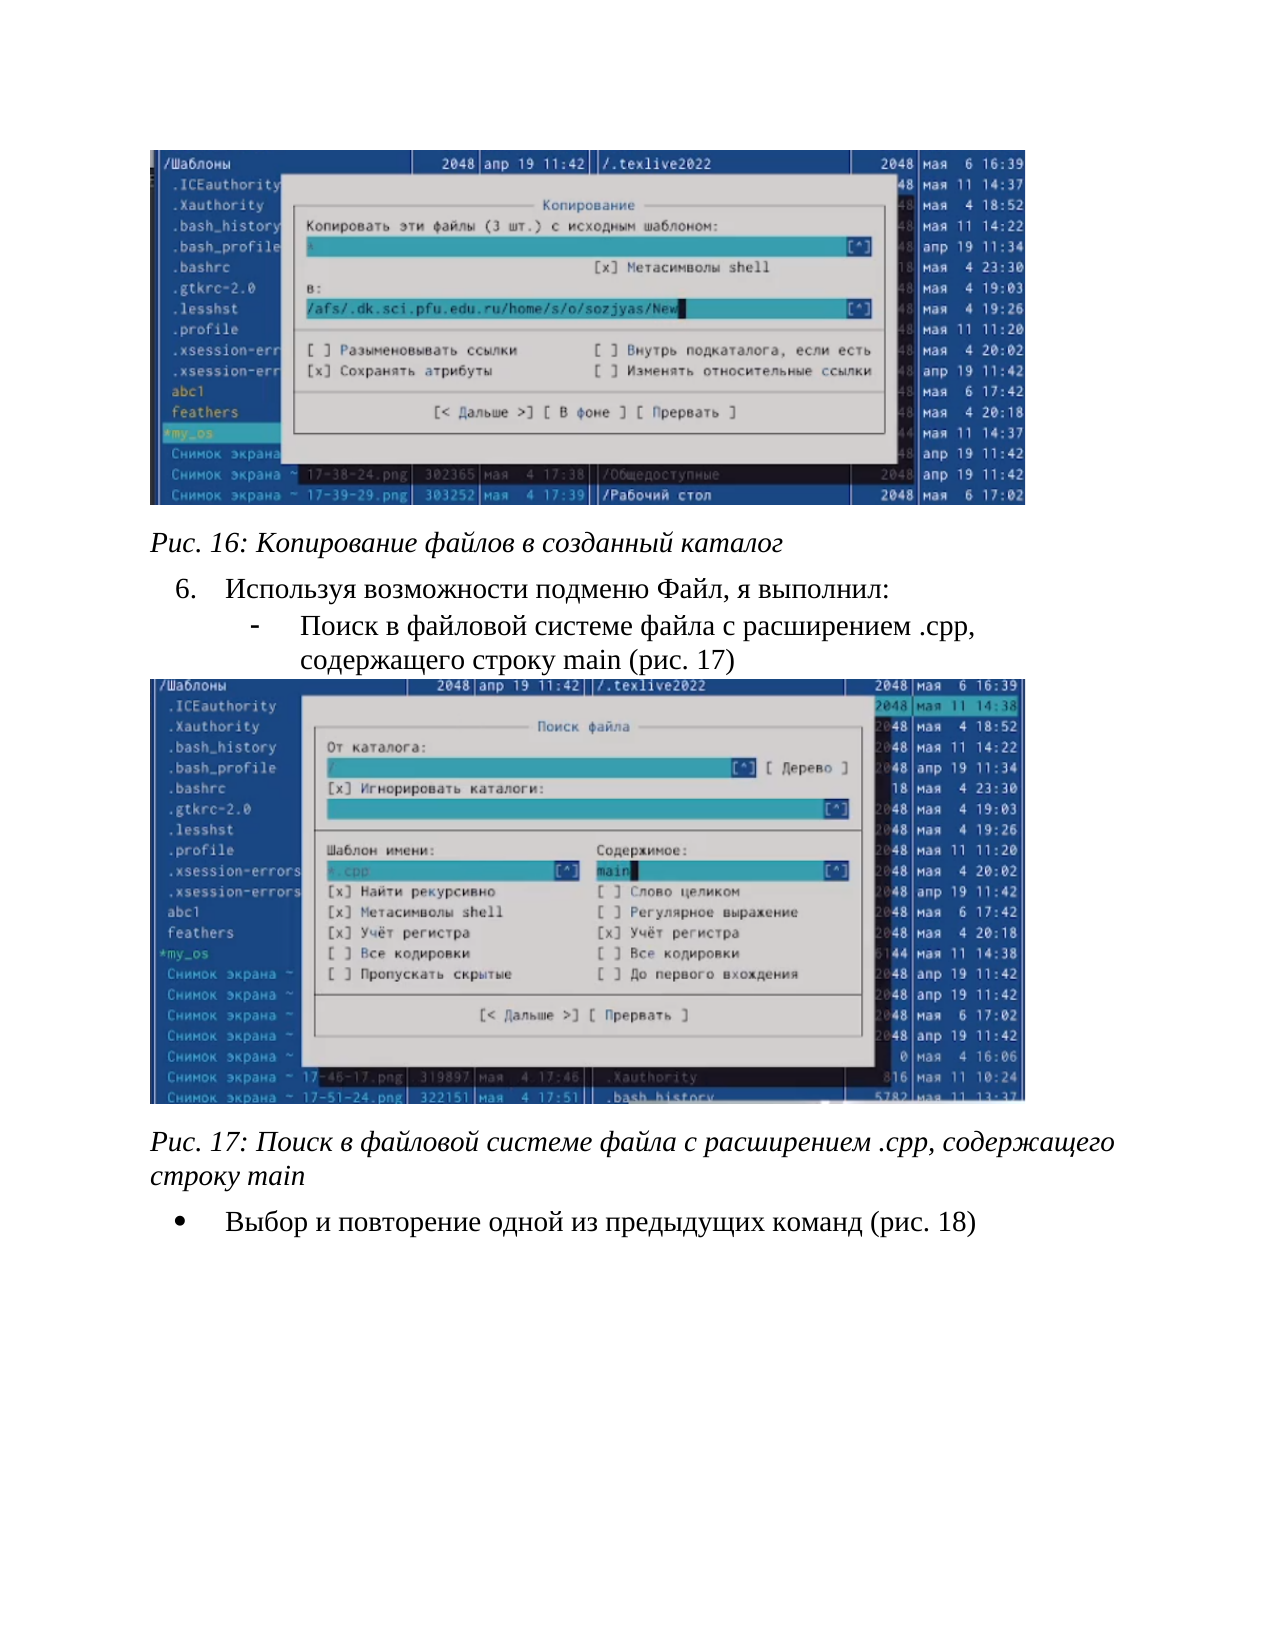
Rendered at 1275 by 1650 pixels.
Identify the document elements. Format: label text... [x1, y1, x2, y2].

list Используя возможности подменю Файл, я выполнил: [175, 571, 1125, 605]
text Рис. 17: Поиск в файловой системе файла с расширением .cpp, содержащего строку main [150, 1124, 1125, 1191]
list Выбор и повторение одной из предыдущих команд (рис. 18) [175, 1204, 1125, 1237]
text Рис. 16: Копирование файлов в созданный каталог [150, 525, 1125, 559]
picture [150, 150, 1025, 505]
list Поиск в файловой системе файла с расширением .cpp, содержащего строку main (рис. 17) [250, 608, 1125, 676]
picture [150, 679, 1025, 1104]
